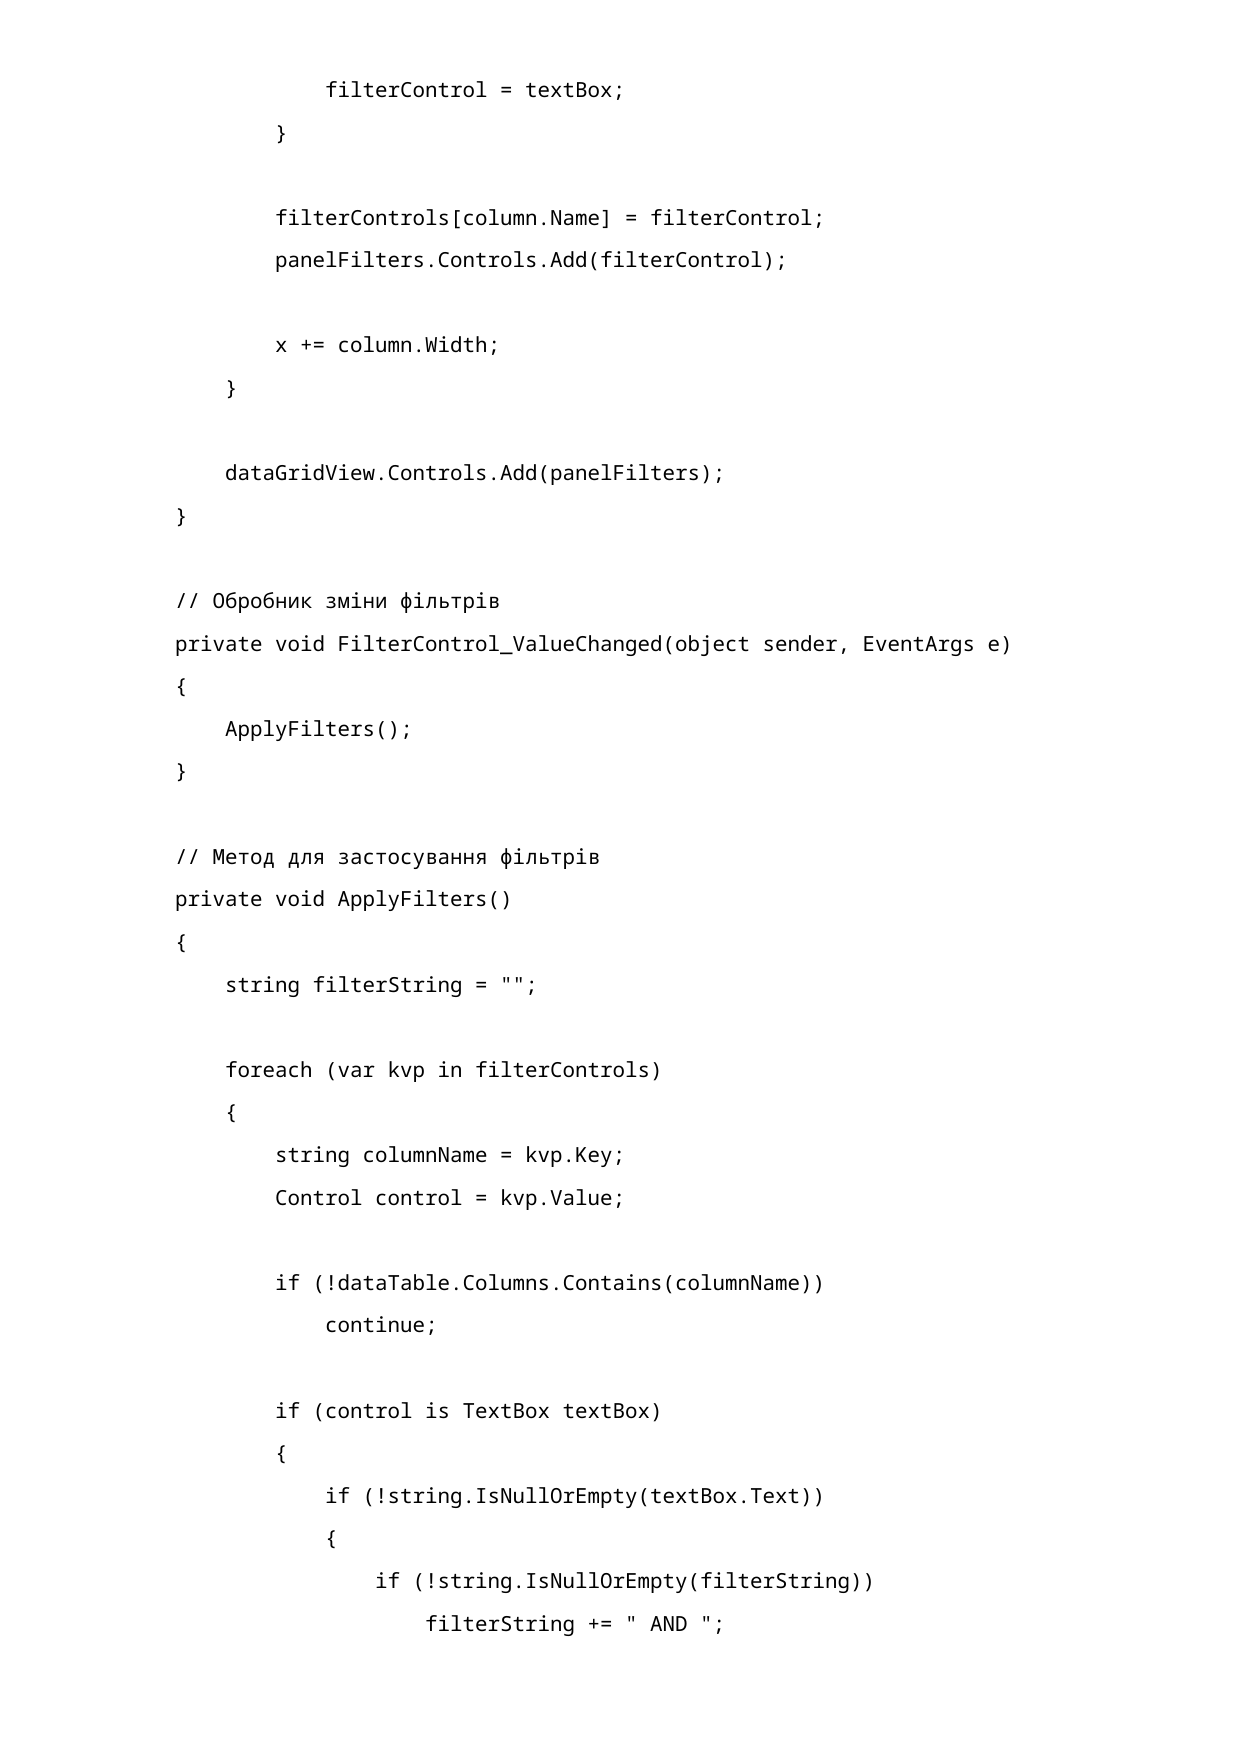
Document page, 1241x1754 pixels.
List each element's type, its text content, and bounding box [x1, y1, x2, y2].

text filterControl = textBox; [75, 75, 1165, 103]
text { [75, 671, 1165, 700]
text { [75, 927, 1165, 956]
text ApplyFilters(); [75, 714, 1165, 742]
text filterString += " AND "; [75, 1609, 1165, 1637]
text private void FilterControl_ValueChanged(object sender, EventArgs e) [75, 629, 1165, 657]
text string filterString = ""; [75, 970, 1165, 998]
text { [75, 1523, 1165, 1552]
text dataGridView.Controls.Add(panelFilters); [75, 458, 1165, 487]
text continue; [75, 1311, 1165, 1339]
text { [75, 1097, 1165, 1126]
text string columnName = kvp.Key; [75, 1140, 1165, 1168]
text // Метод для застосування фільтрів [75, 842, 1165, 870]
text { [75, 1438, 1165, 1467]
text // Обробник зміни фільтрів [75, 586, 1165, 615]
text if (!dataTable.Columns.Contains(columnName)) [75, 1268, 1165, 1296]
text } [75, 757, 1165, 785]
text private void ApplyFilters() [75, 884, 1165, 913]
text } [75, 118, 1165, 146]
text Control control = kvp.Value; [75, 1183, 1165, 1211]
text x += column.Width; [75, 331, 1165, 359]
text filterControls[column.Name] = filterControl; [75, 203, 1165, 231]
text } [75, 373, 1165, 402]
text foreach (var kvp in filterControls) [75, 1055, 1165, 1083]
text if (!string.IsNullOrEmpty(filterString)) [75, 1566, 1165, 1594]
text if (!string.IsNullOrEmpty(textBox.Text)) [75, 1481, 1165, 1509]
text if (control is TextBox textBox) [75, 1396, 1165, 1424]
text } [75, 501, 1165, 529]
text panelFilters.Controls.Add(filterControl); [75, 245, 1165, 274]
